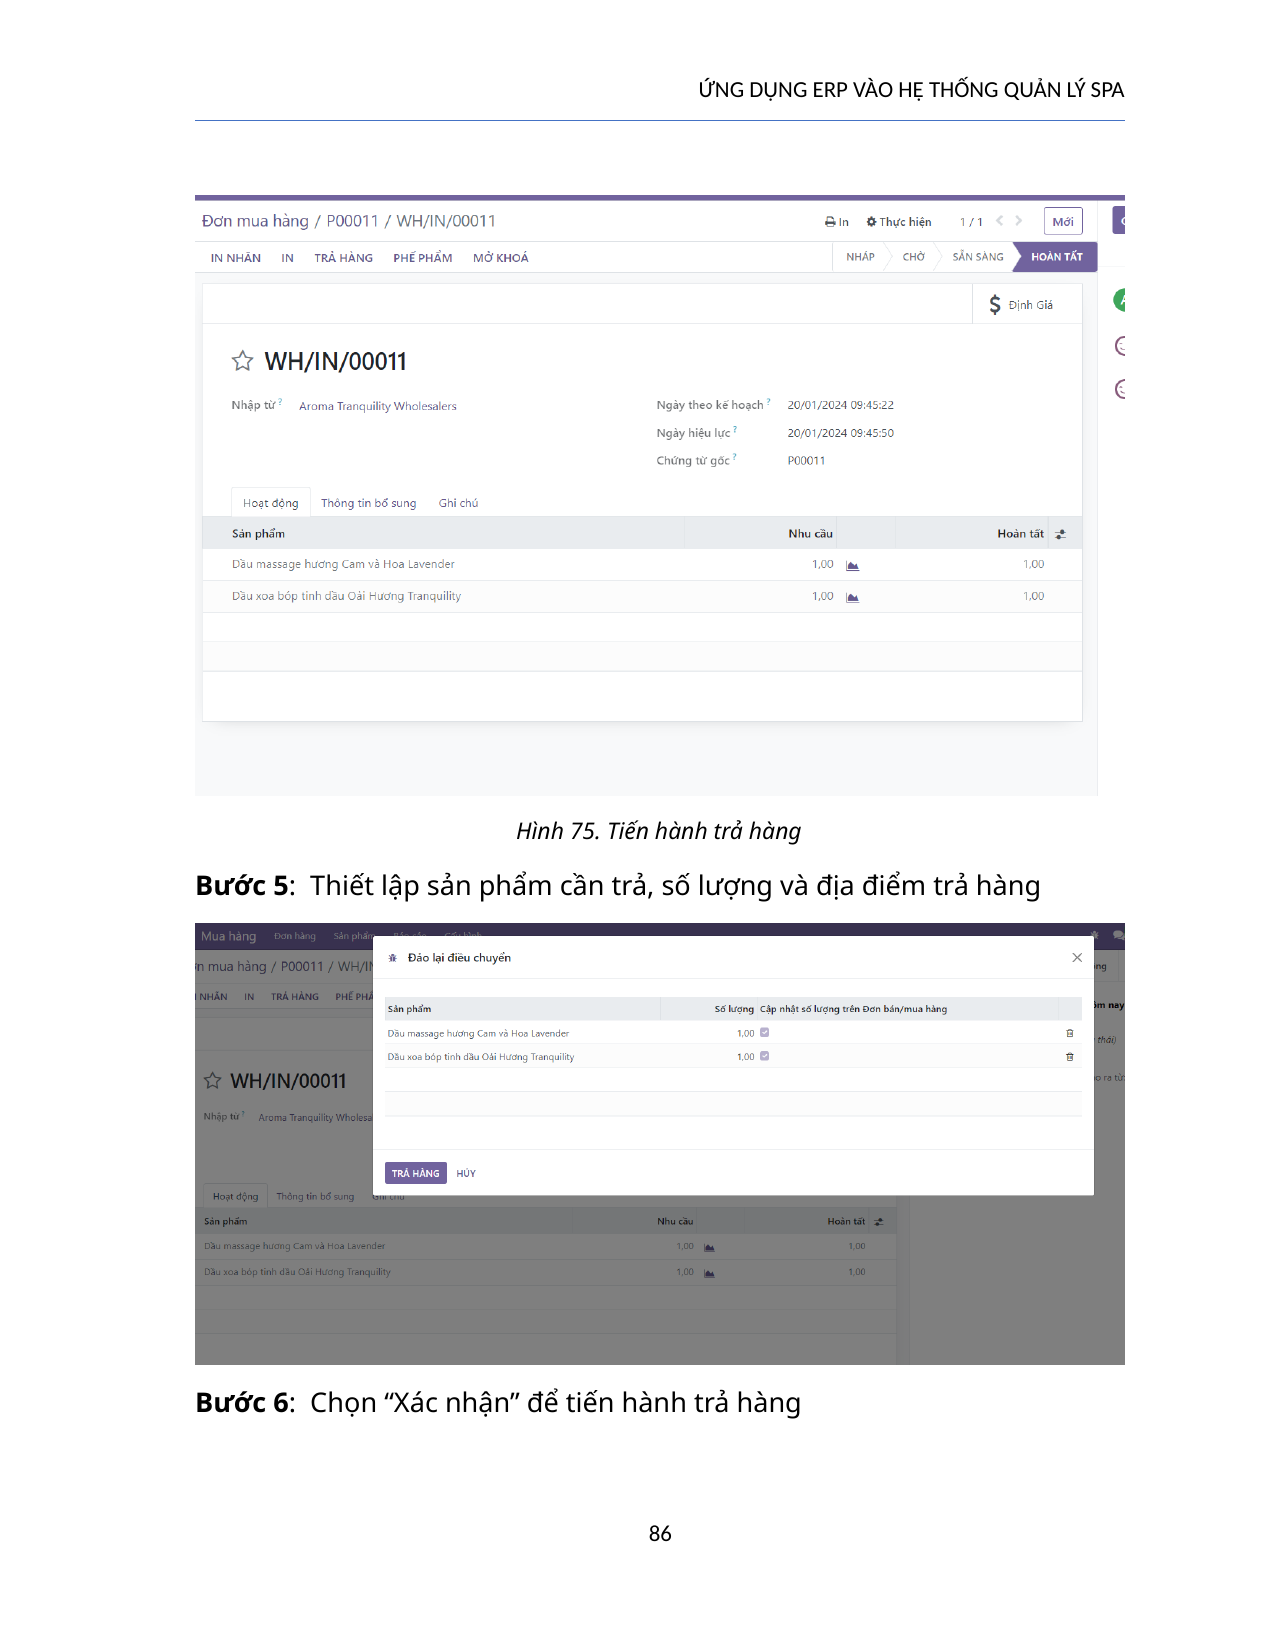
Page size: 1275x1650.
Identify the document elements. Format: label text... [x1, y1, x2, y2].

picture [195, 923, 1125, 1365]
picture [195, 195, 1125, 796]
text Hình 75. Tiến hành trả hàng [195, 815, 1125, 846]
text Bước 6: Chọn “Xác nhận” để tiến hành trả hàng [195, 1384, 1125, 1421]
text Bước 5: Thiết lập sản phẩm cần trả, số lượng và địa điểm trả hàng [195, 867, 1125, 904]
